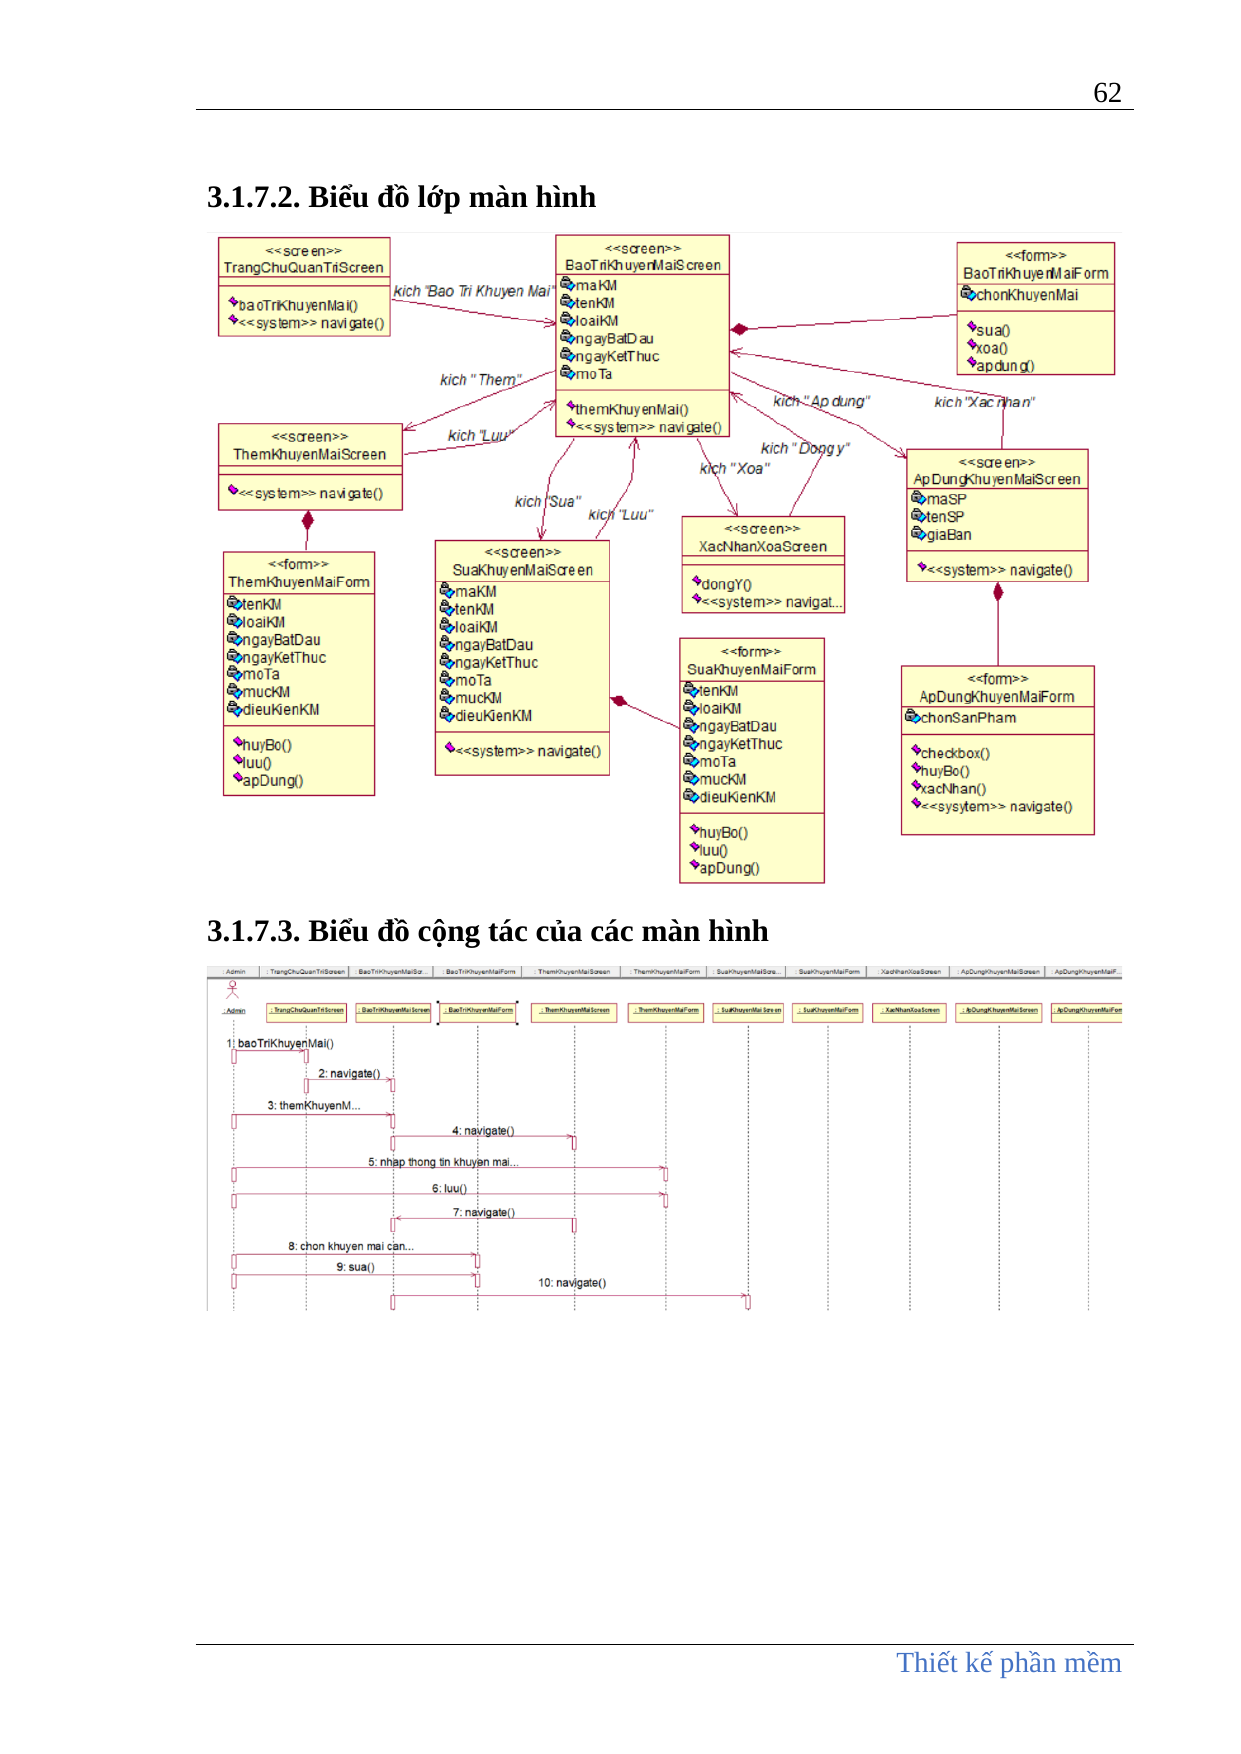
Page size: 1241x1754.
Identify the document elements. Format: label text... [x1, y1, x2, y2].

picture [206, 232, 1123, 896]
subtitle 3.1.7.3. Biểu đồ cộng tác của các màn hình [207, 912, 1122, 948]
picture [206, 966, 1123, 1311]
subtitle 3.1.7.2. Biểu đồ lớp màn hình [207, 179, 1122, 215]
